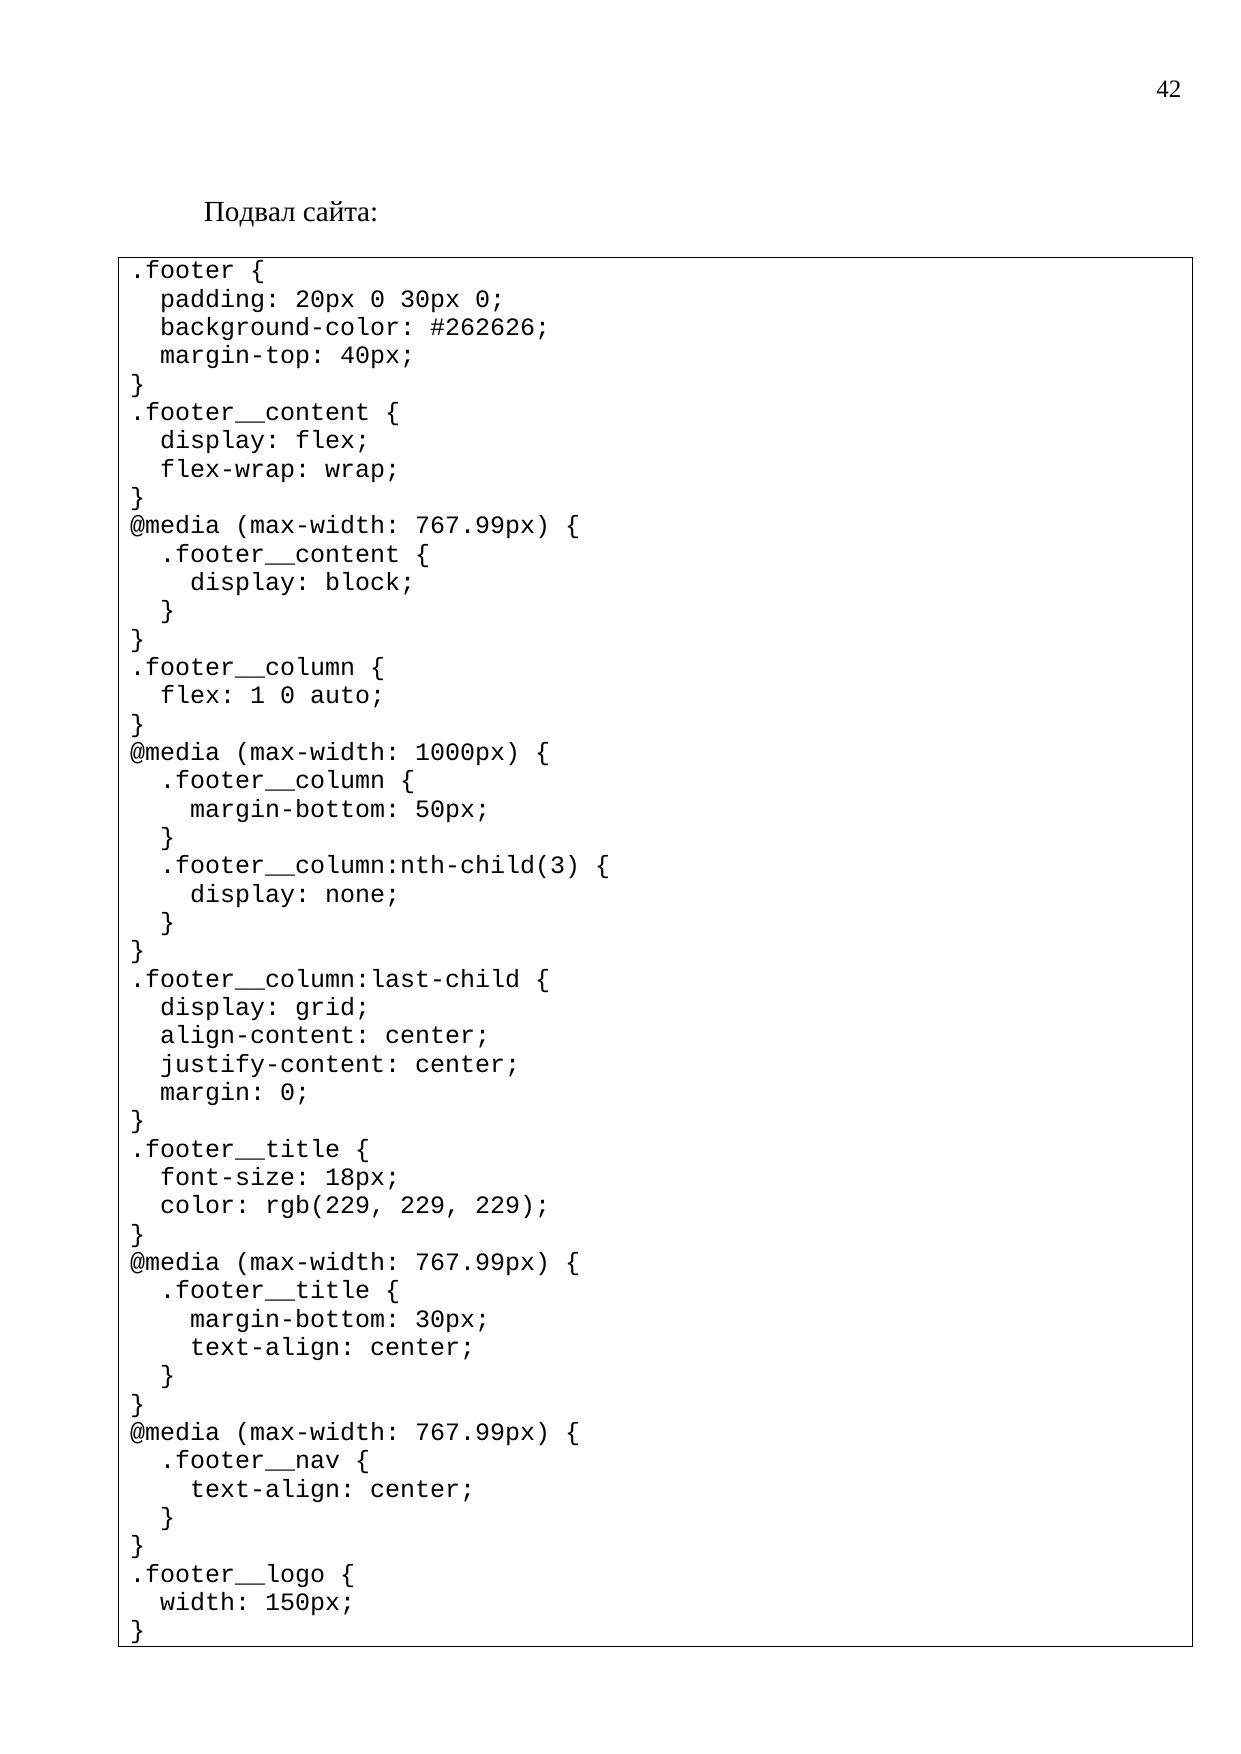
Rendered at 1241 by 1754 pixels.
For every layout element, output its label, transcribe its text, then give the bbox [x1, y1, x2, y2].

text Подвал сайта: [130, 194, 1181, 228]
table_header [119, 258, 1192, 1646]
